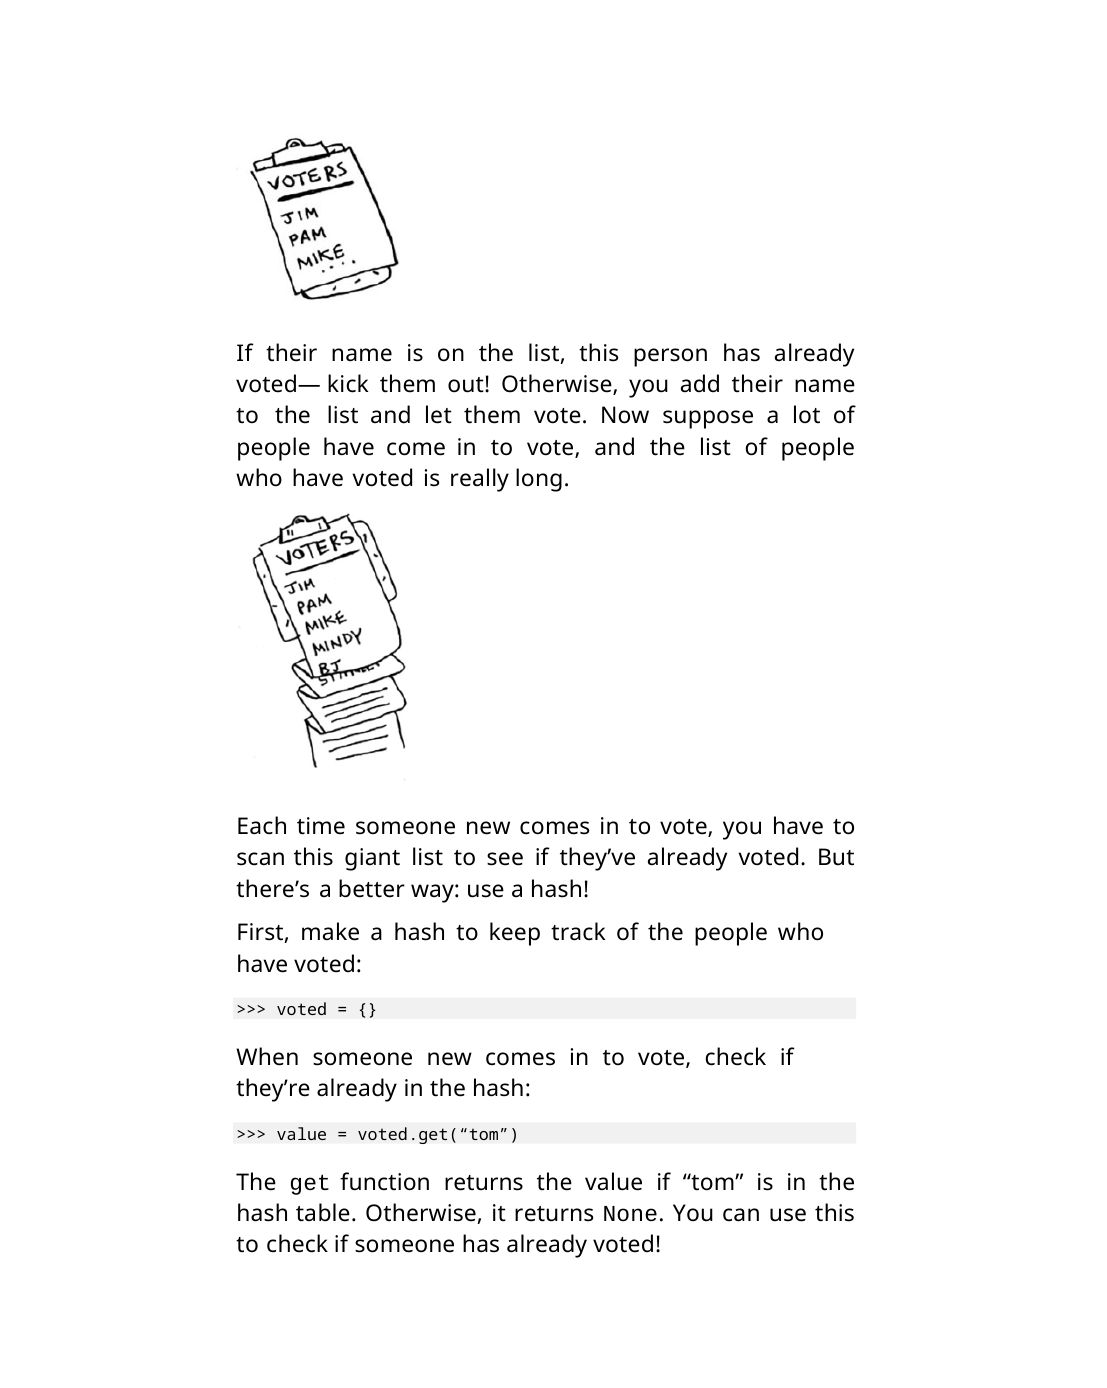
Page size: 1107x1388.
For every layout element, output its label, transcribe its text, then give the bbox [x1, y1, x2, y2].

text If their name is on the list, this person has already voted— kick them out! Otherwise, you add their name to the list and let them vote. Now suppose a lot of people have come in to vote, and the list of people who have voted is really long. [236, 337, 855, 493]
text Each time someone new comes in to vote, you have to scan this giant list to see if they’ve already voted. But there’s a better way: use a hash! [236, 810, 855, 904]
text When someone new comes in to vote, check if they’re already in the hash: [236, 1041, 859, 1103]
picture [236, 127, 407, 312]
text >>> voted = {} [236, 997, 1021, 1020]
text The getfunction returns the value if “tom” is in the hash table. Otherwise, it returns None. You can use this to check if someone has already voted! [236, 1165, 855, 1259]
text First, make a hash to keep track of the people who have voted: [236, 916, 859, 979]
text >>> value = voted.get(“tom”) [236, 1122, 1021, 1145]
picture [236, 502, 417, 782]
